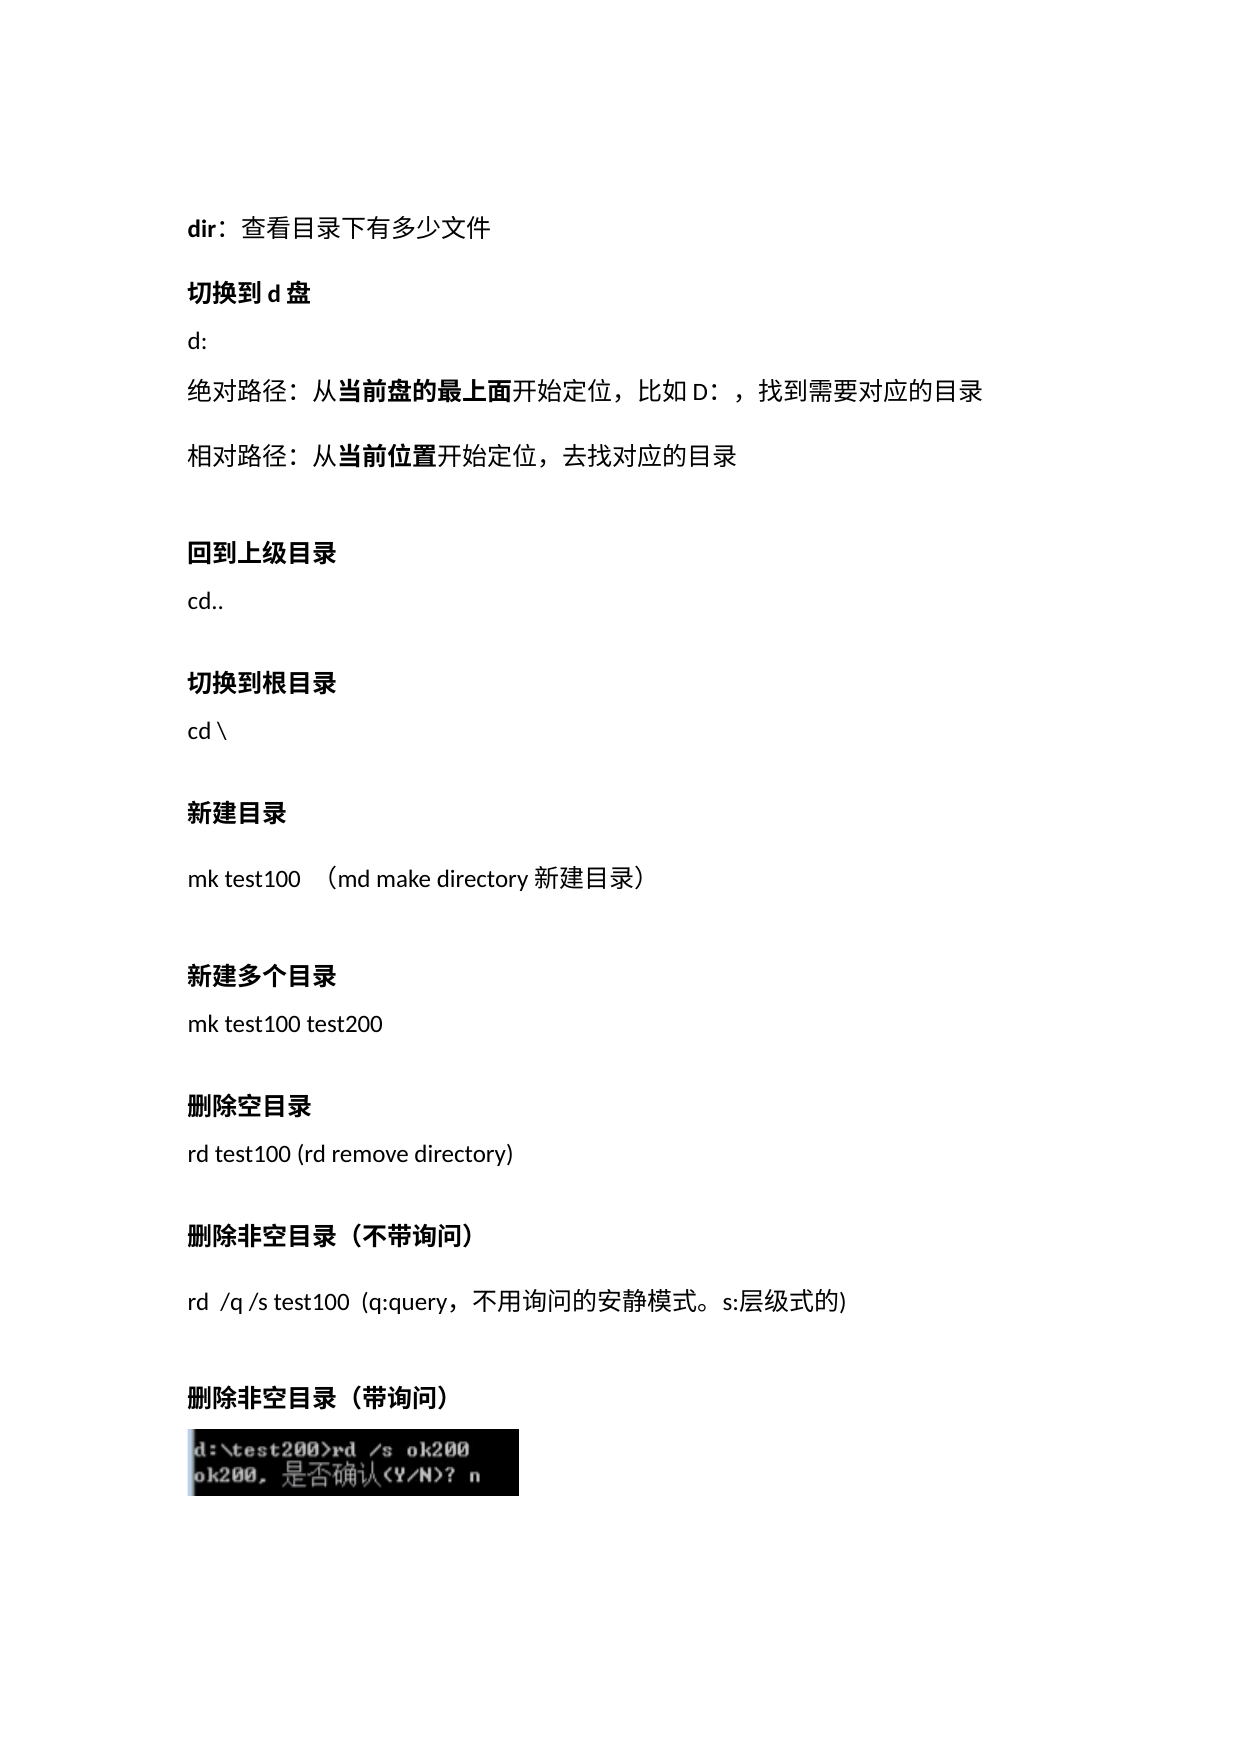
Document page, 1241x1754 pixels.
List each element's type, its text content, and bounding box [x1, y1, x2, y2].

text 切换到d盘 [187, 259, 1053, 324]
text 回到上级目录 [187, 519, 1053, 584]
text rd /q /s test100 (q:query，不用询问的安静模式。s:层级式的) [187, 1267, 1053, 1332]
text mk test100 test200 [187, 1007, 1053, 1039]
text 切换到根目录 [187, 649, 1053, 714]
text 新建目录 [187, 779, 1053, 844]
text 绝对路径：从当前盘的最上面开始定位，比如D：，找到需要对应的目录 [187, 357, 1053, 422]
text cd.. [187, 584, 1053, 617]
text rd test100 (rd remove directory) [187, 1137, 1053, 1169]
text 相对路径：从当前位置开始定位，去找对应的目录 [187, 422, 1053, 487]
text 删除非空目录（不带询问） [187, 1202, 1053, 1267]
picture [187, 1429, 519, 1496]
text mk test100 （md make directory 新建目录） [187, 844, 1053, 909]
text 删除空目录 [187, 1072, 1053, 1137]
text cd \ [187, 714, 1053, 747]
text 删除非空目录（带询问） [187, 1364, 1053, 1429]
text 新建多个目录 [187, 942, 1053, 1007]
text dir：查看目录下有多少文件 [187, 194, 1053, 259]
text d: [187, 324, 1053, 357]
